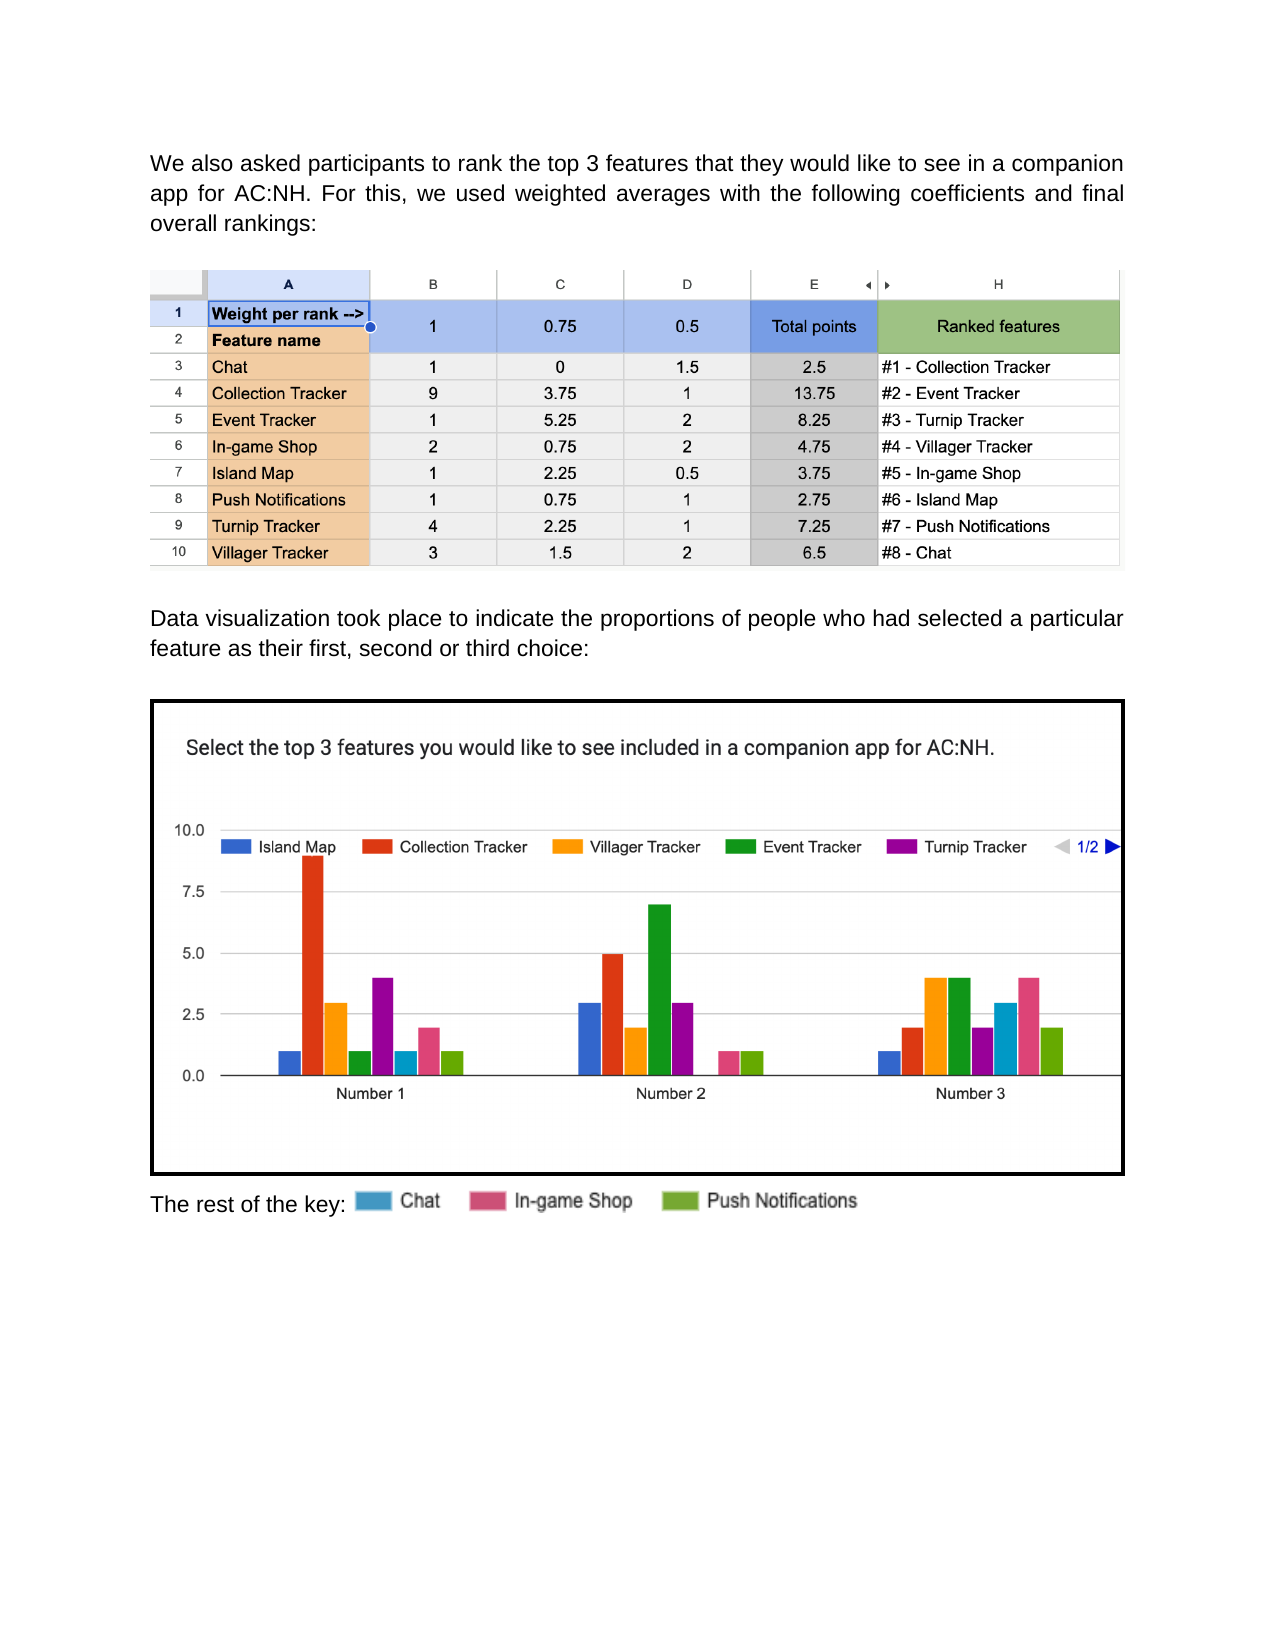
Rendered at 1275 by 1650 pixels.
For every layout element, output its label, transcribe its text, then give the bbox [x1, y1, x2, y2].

text We also asked participants to rank the top 3 features that they would like to see in a companion app for AC:NH. For this, we used weighted averages with the following coefficients and final overall rankings: [150, 150, 1125, 237]
text Data visualization took place to indicate the proportions of people who had selected a particular feature as their first, second or third choice: [150, 605, 1125, 661]
picture [352, 1184, 864, 1213]
picture [150, 270, 1125, 571]
picture [154, 703, 1121, 1172]
